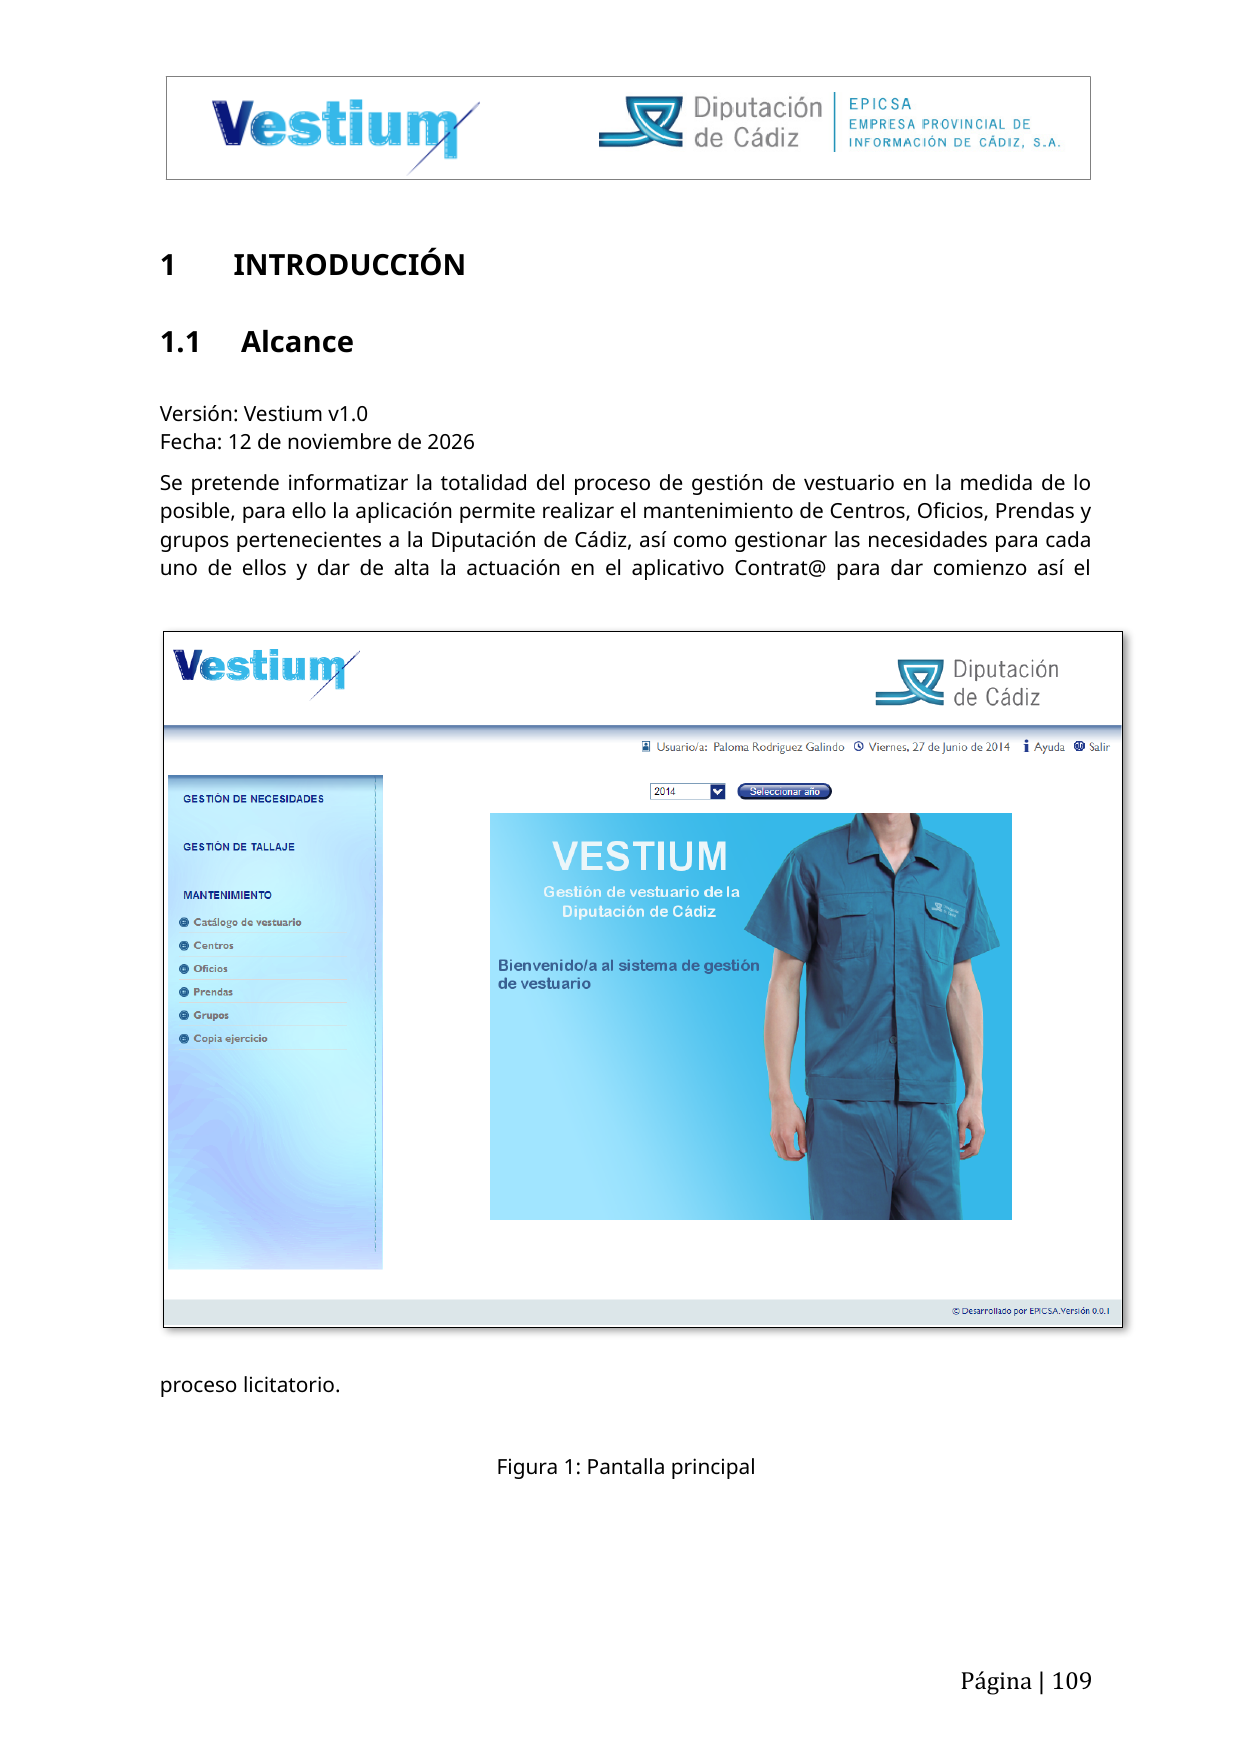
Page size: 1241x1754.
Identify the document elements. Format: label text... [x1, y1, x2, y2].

text Alcance [159, 321, 1092, 361]
text Fecha: 31 de mayo de 2017 [159, 427, 1092, 456]
picture [164, 632, 1122, 1327]
text Versión: Vestium v1.0 [159, 399, 1092, 427]
text Figura 1: Pantalla principal [159, 1452, 1092, 1481]
text INTRODUCCIÓN [159, 244, 1092, 284]
picture [162, 73, 1097, 186]
